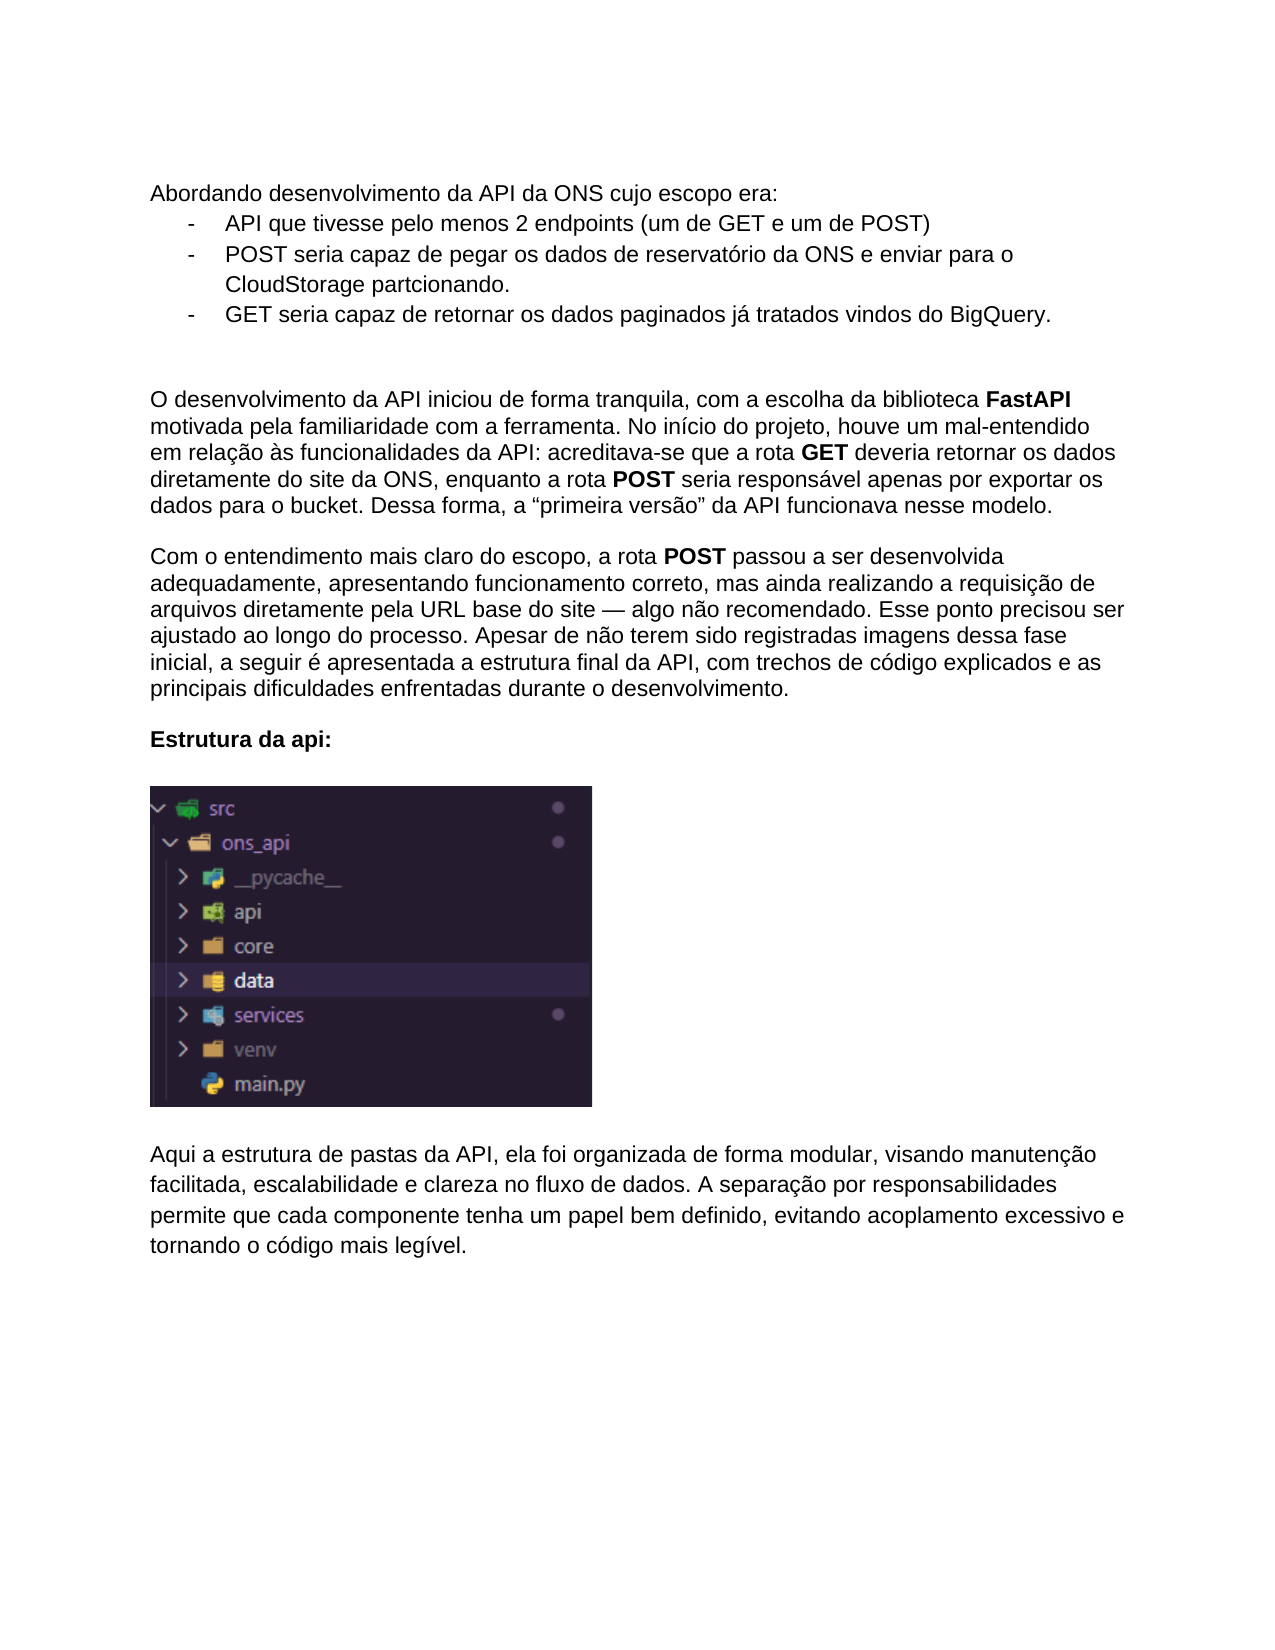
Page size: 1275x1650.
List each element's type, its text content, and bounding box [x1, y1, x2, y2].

text Aqui a estrutura de pastas da API, ela foi organizada de forma modular, visando manutenção facilitada, escalabilidade e clareza no fluxo de dados. A separação por responsabilidades permite que cada componente tenha um papel bem definido, evitando acoplamento excessivo e tornando o código mais legível. [150, 1141, 1125, 1258]
text O desenvolvimento da API iniciou de forma tranquila, com a escolha da biblioteca FastAPI motivada pela familiaridade com a ferramenta. No início do projeto, houve um mal-entendido em relação às funcionalidades da API: acreditava-se que a rota GET deveria retornar os dados diretamente do site da ONS, enquanto a rota POST seria responsável apenas por exportar os dados para o bucket. Dessa forma, a “primeira versão” da API funcionava nesse modelo. [150, 386, 1125, 518]
text Abordando desenvolvimento da API da ONS cujo escopo era: [150, 180, 1125, 207]
picture [150, 786, 593, 1107]
text Com o entendimento mais claro do escopo, a rota POST passou a ser desenvolvida adequadamente, apresentando funcionamento correto, mas ainda realizando a requisição de arquivos diretamente pela URL base do site — algo não recomendado. Esse ponto precisou ser ajustado ao longo do processo. Apesar de não terem sido registradas imagens dessa fase inicial, a seguir é apresentada a estrutura final da API, com trechos de código explicados e as principais dificuldades enfrentadas durante o desenvolvimento. [150, 543, 1125, 701]
list API que tivesse pelo menos 2 endpoints (um de GET e um de POST) [187, 210, 1125, 237]
list GET seria capaz de retornar os dados paginados já tratados vindos do BigQuery. [187, 301, 1125, 327]
list POST seria capaz de pegar os dados de reservatório da ONS e enviar para o CloudStorage partcionando. [187, 241, 1125, 297]
text Estrutura da api: [150, 726, 1125, 753]
